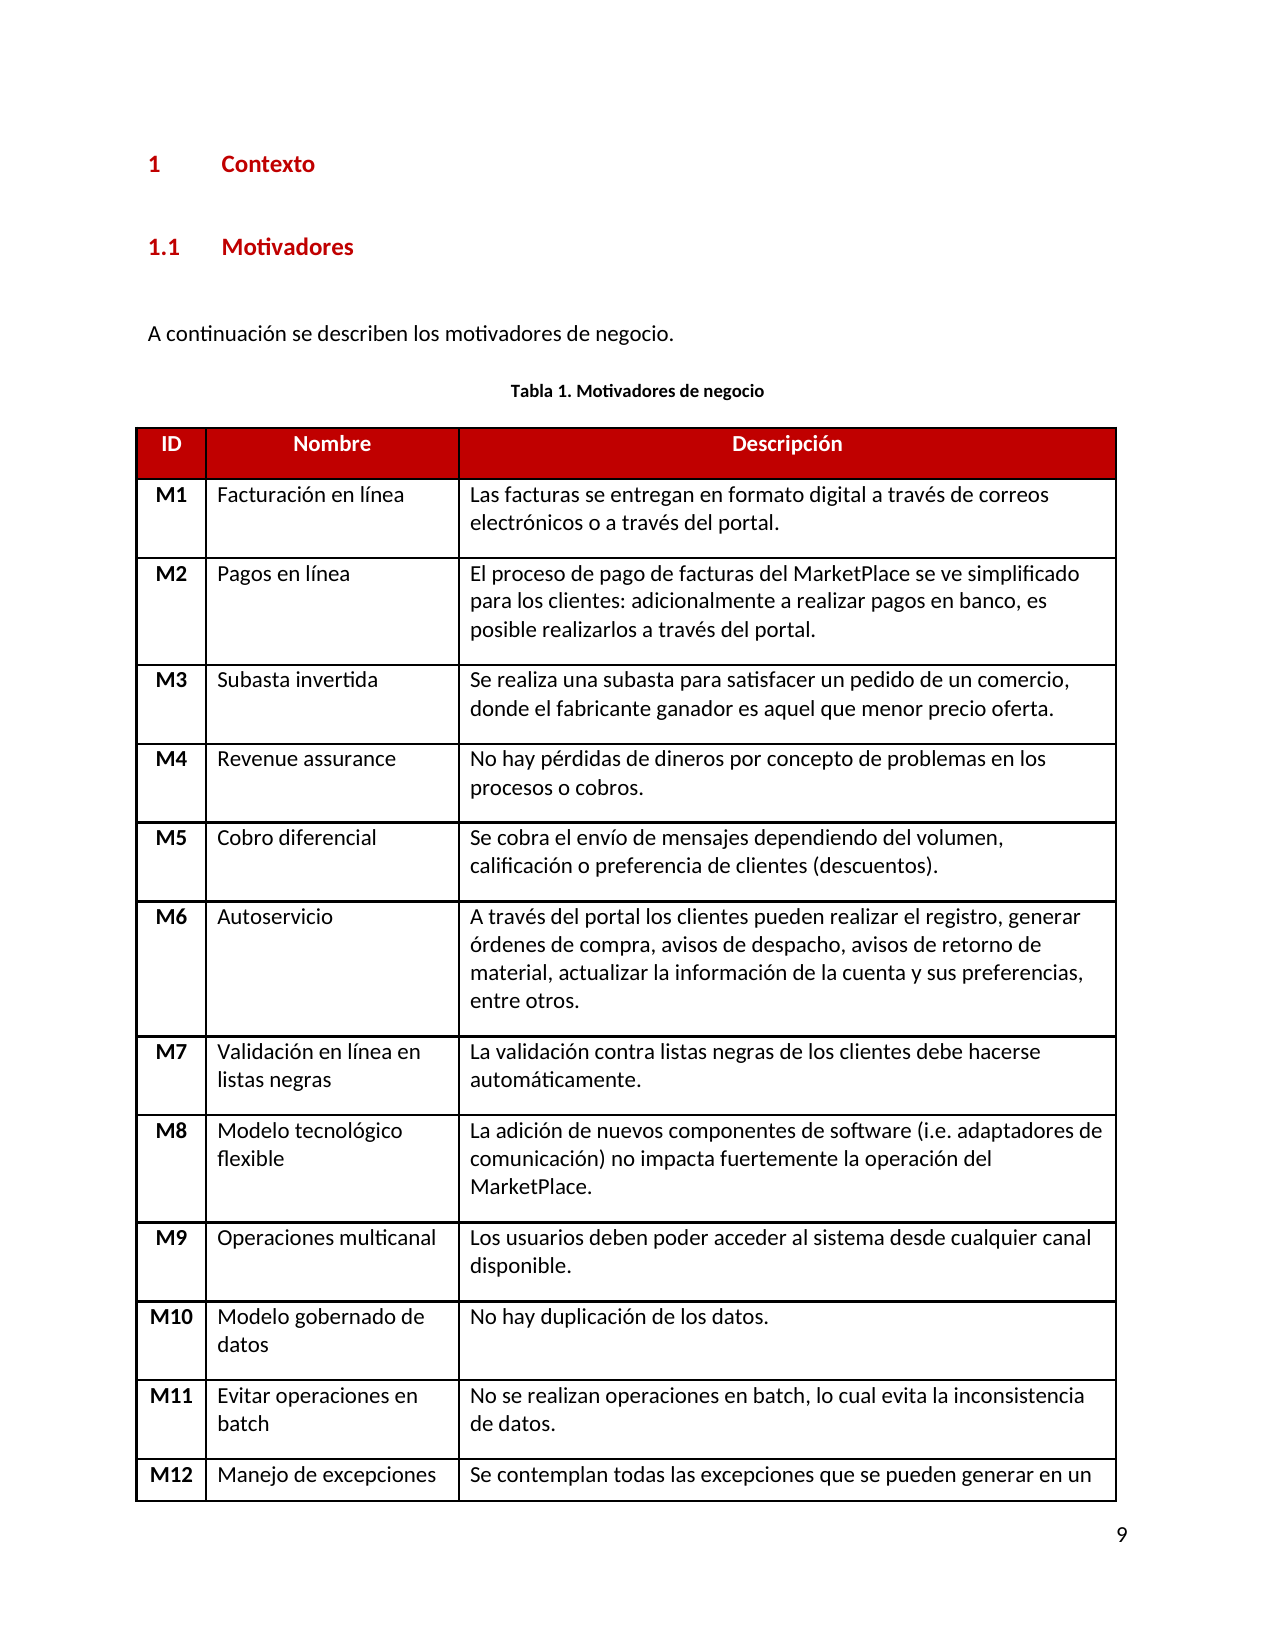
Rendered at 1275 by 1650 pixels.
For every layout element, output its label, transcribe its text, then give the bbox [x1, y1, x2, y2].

table_cell Se cobra el envío de mensajes dependiendo del volumen, calificación o preferencia de clientes (descuentos). [460, 824, 1115, 900]
table_cell Evitar operaciones en batch [207, 1381, 458, 1458]
table_cell Cobro diferencial [207, 824, 458, 900]
table_cell Pagos en línea [207, 559, 458, 663]
subtitle Motivadores [148, 231, 1127, 262]
table_cell No se realizan operaciones en batch, lo cual evita la inconsistencia de datos. [460, 1381, 1115, 1458]
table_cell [460, 1460, 1115, 1500]
table_cell Revenue assurance [207, 745, 458, 821]
table_cell M11 [138, 1381, 205, 1458]
table_cell El proceso de pago de facturas del MarketPlace se ve simplificado para los clientes: adicionalmente a realizar pagos en banco, es posible realizarlos a través del portal. [460, 559, 1115, 663]
table_cell La validación contra listas negras de los clientes debe hacerse automáticamente. [460, 1038, 1115, 1114]
table_cell M8 [138, 1116, 205, 1221]
table_cell Operaciones multicanal [207, 1224, 458, 1300]
table_cell No hay pérdidas de dineros por concepto de problemas en los procesos o cobros. [460, 745, 1115, 821]
table_cell Se realiza una subasta para satisfacer un pedido de un comercio, donde el fabricante ganador es aquel que menor precio oferta. [460, 666, 1115, 742]
subtitle Contexto [148, 148, 1127, 178]
table_cell M9 [138, 1224, 205, 1300]
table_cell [207, 1460, 458, 1500]
table_cell M7 [138, 1038, 205, 1114]
table_cell No hay duplicación de los datos. [460, 1303, 1115, 1379]
table_cell Los usuarios deben poder acceder al sistema desde cualquier canal disponible. [460, 1224, 1115, 1300]
table_cell Modelo tecnológico flexible [207, 1116, 458, 1221]
table_header Nombre [207, 429, 458, 478]
text Tabla 1. Motivadores de negocio [148, 379, 1127, 402]
table_cell Facturación en línea [207, 480, 458, 557]
table_cell M10 [138, 1303, 205, 1379]
table_cell Las facturas se entregan en formato digital a través de correos electrónicos o a través del portal. [460, 480, 1115, 557]
table_header ID [138, 429, 205, 478]
table_cell Subasta invertida [207, 666, 458, 742]
table_header Descripción [460, 429, 1115, 478]
table_cell Autoservicio [207, 903, 458, 1035]
table_cell Modelo gobernado de datos [207, 1303, 458, 1379]
table_cell M6 [138, 903, 205, 1035]
table_cell Validación en línea en listas negras [207, 1038, 458, 1114]
table_cell M3 [138, 666, 205, 742]
table_cell La adición de nuevos componentes de software (i.e. adaptadores de comunicación) no impacta fuertemente la operación del MarketPlace. [460, 1116, 1115, 1221]
table_cell M1 [138, 480, 205, 557]
table_cell M5 [138, 824, 205, 900]
table_cell M2 [138, 559, 205, 663]
text A continuación se describen los motivadores de negocio. [148, 319, 1127, 347]
table_cell M12 [138, 1460, 205, 1500]
table_cell A través del portal los clientes pueden realizar el registro, generar órdenes de compra, avisos de despacho, avisos de retorno de material, actualizar la información de la cuenta y sus preferencias, entre otros. [460, 903, 1115, 1035]
table_cell M4 [138, 745, 205, 821]
